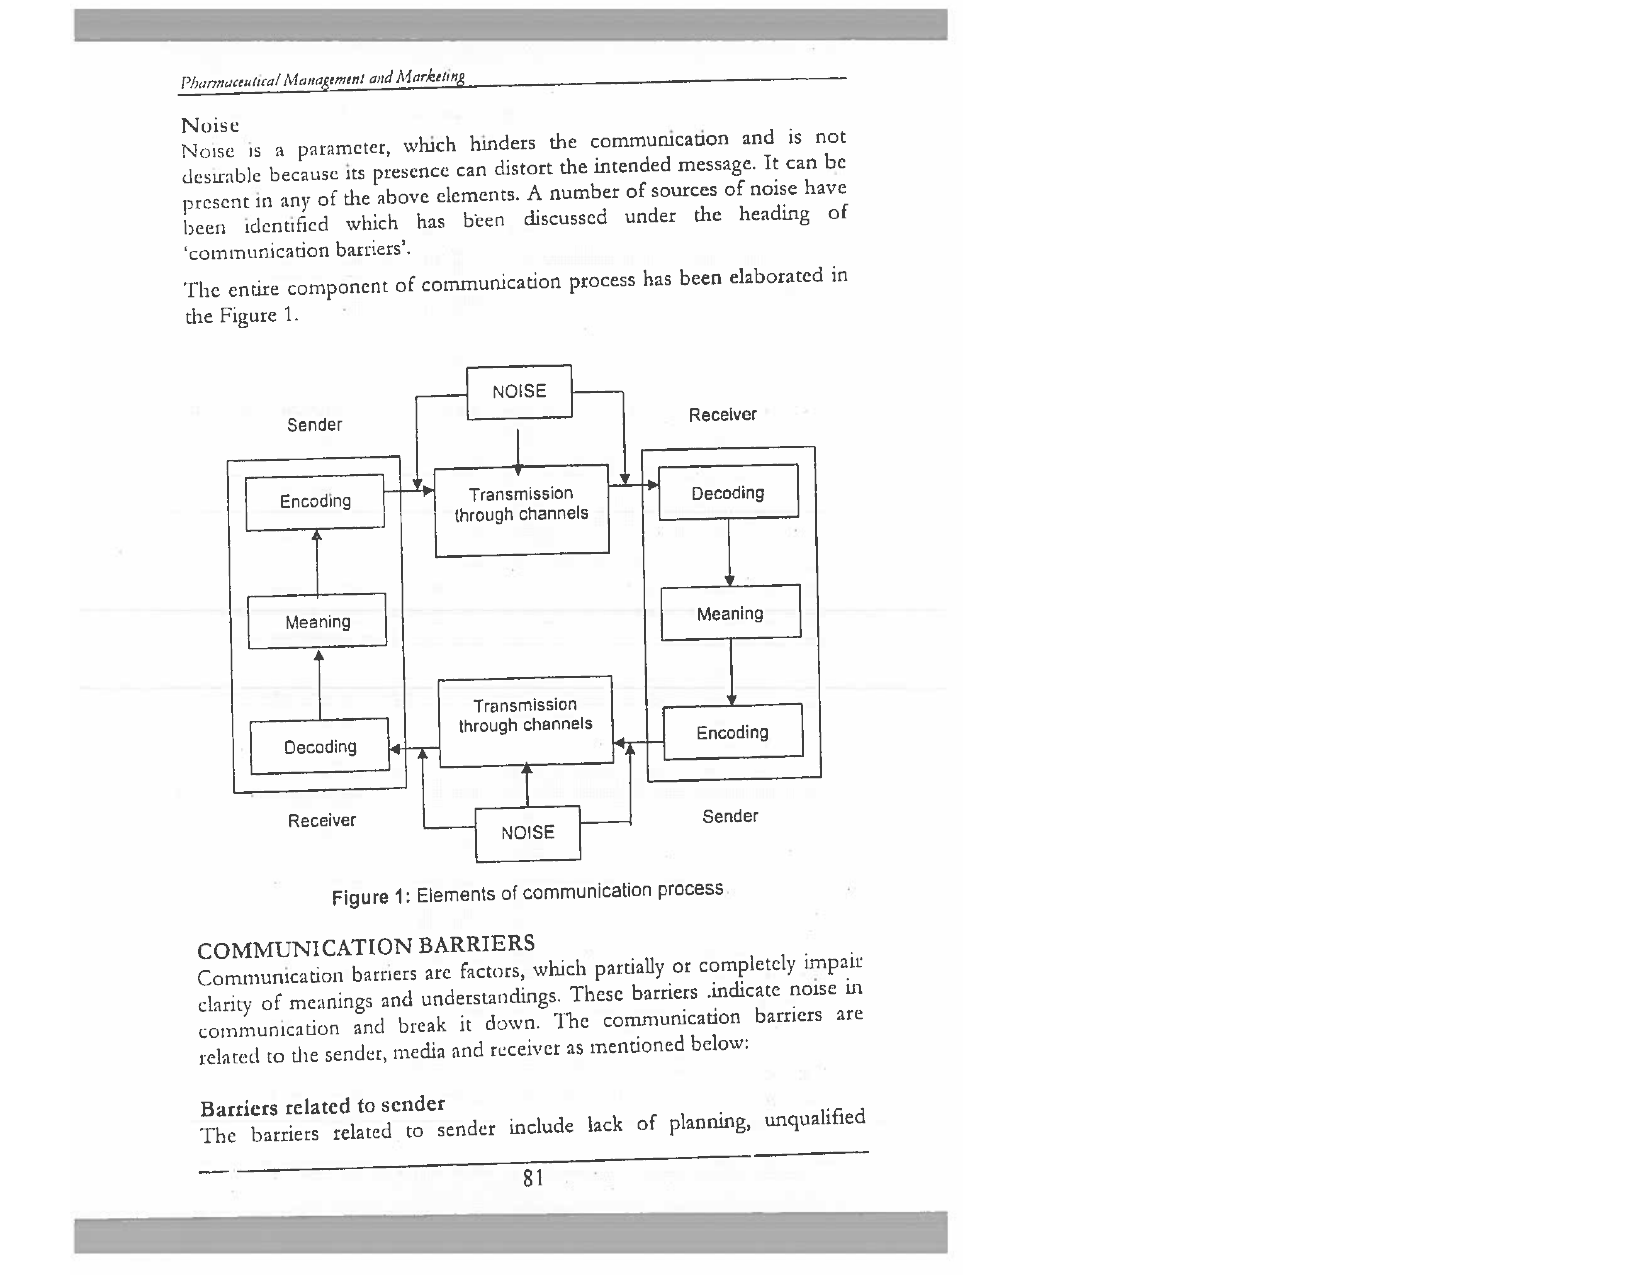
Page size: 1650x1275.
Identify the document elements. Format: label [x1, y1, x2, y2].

picture [70, 0, 963, 1275]
